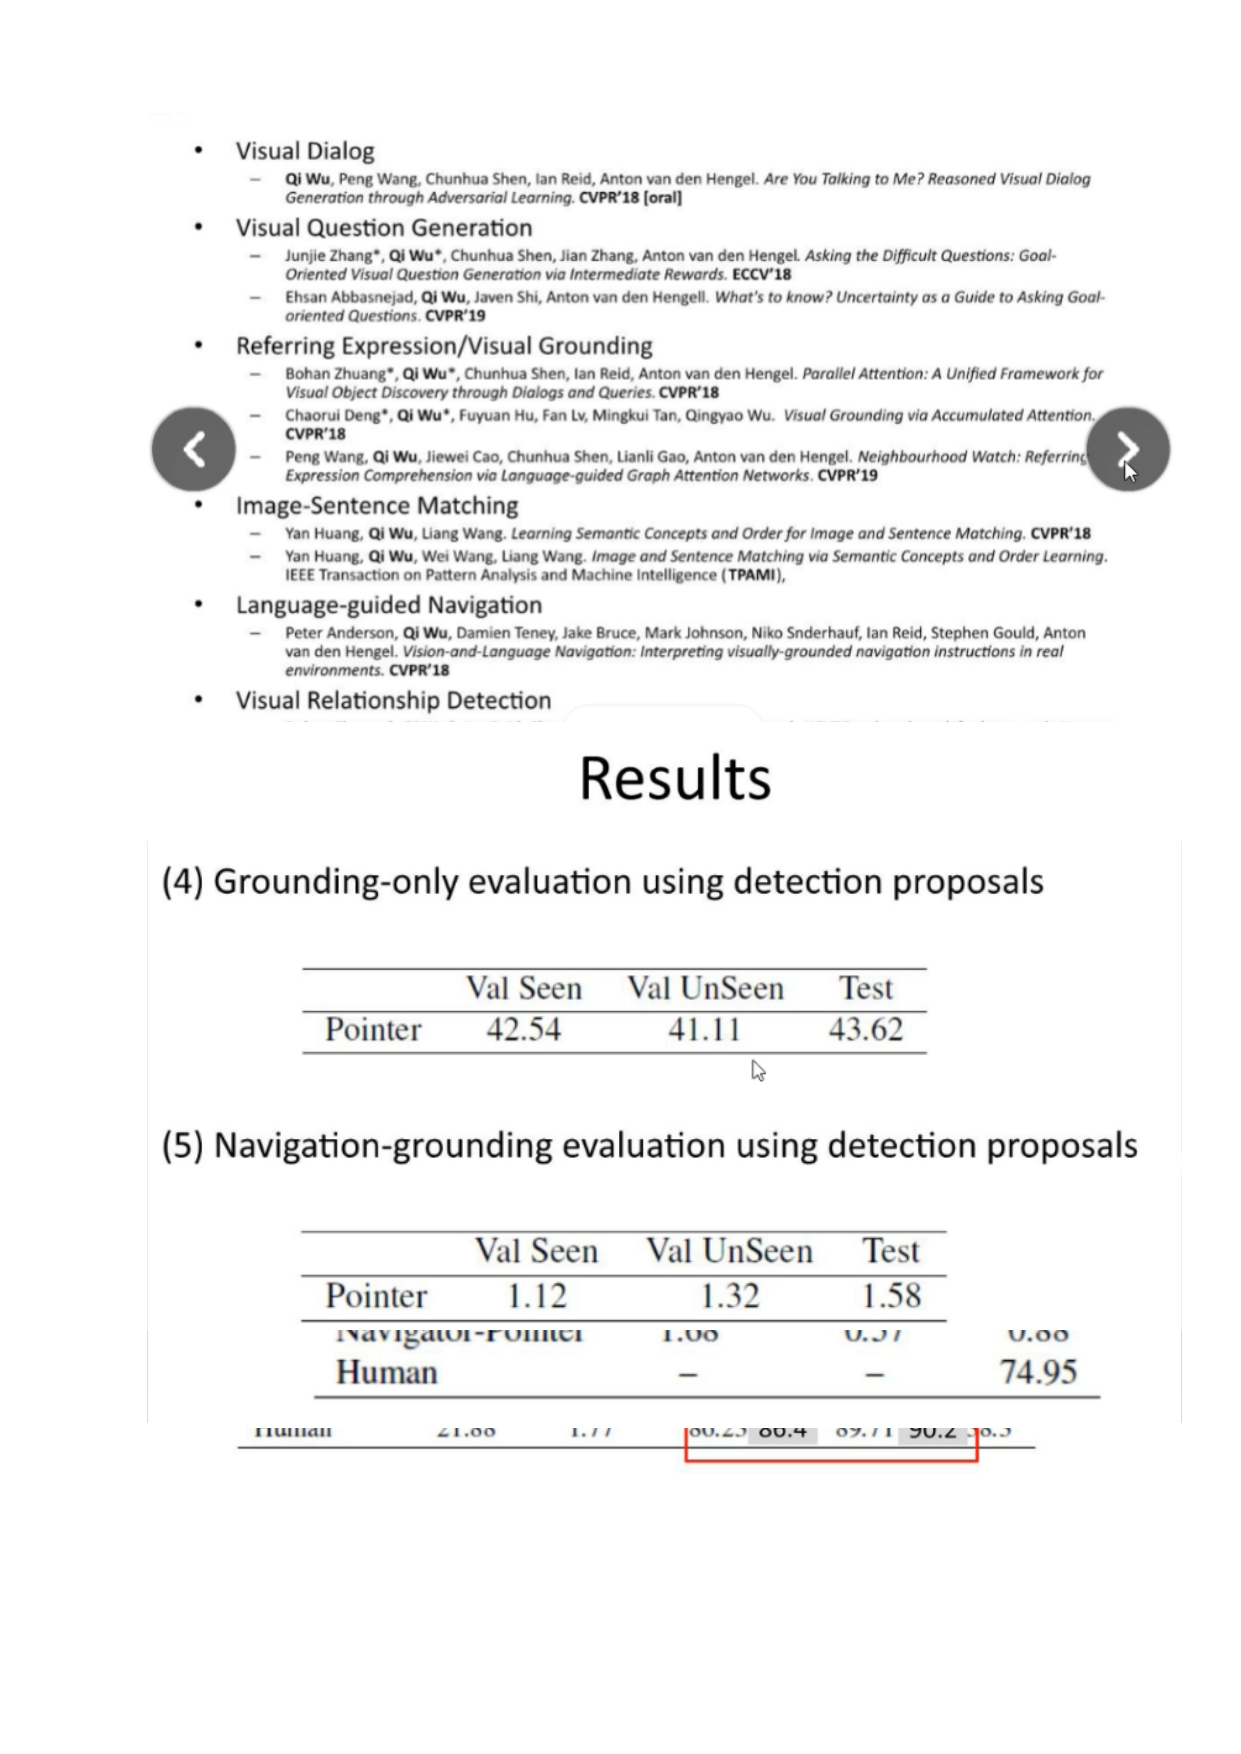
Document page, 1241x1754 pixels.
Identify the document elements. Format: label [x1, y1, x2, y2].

picture [147, 113, 1182, 1474]
